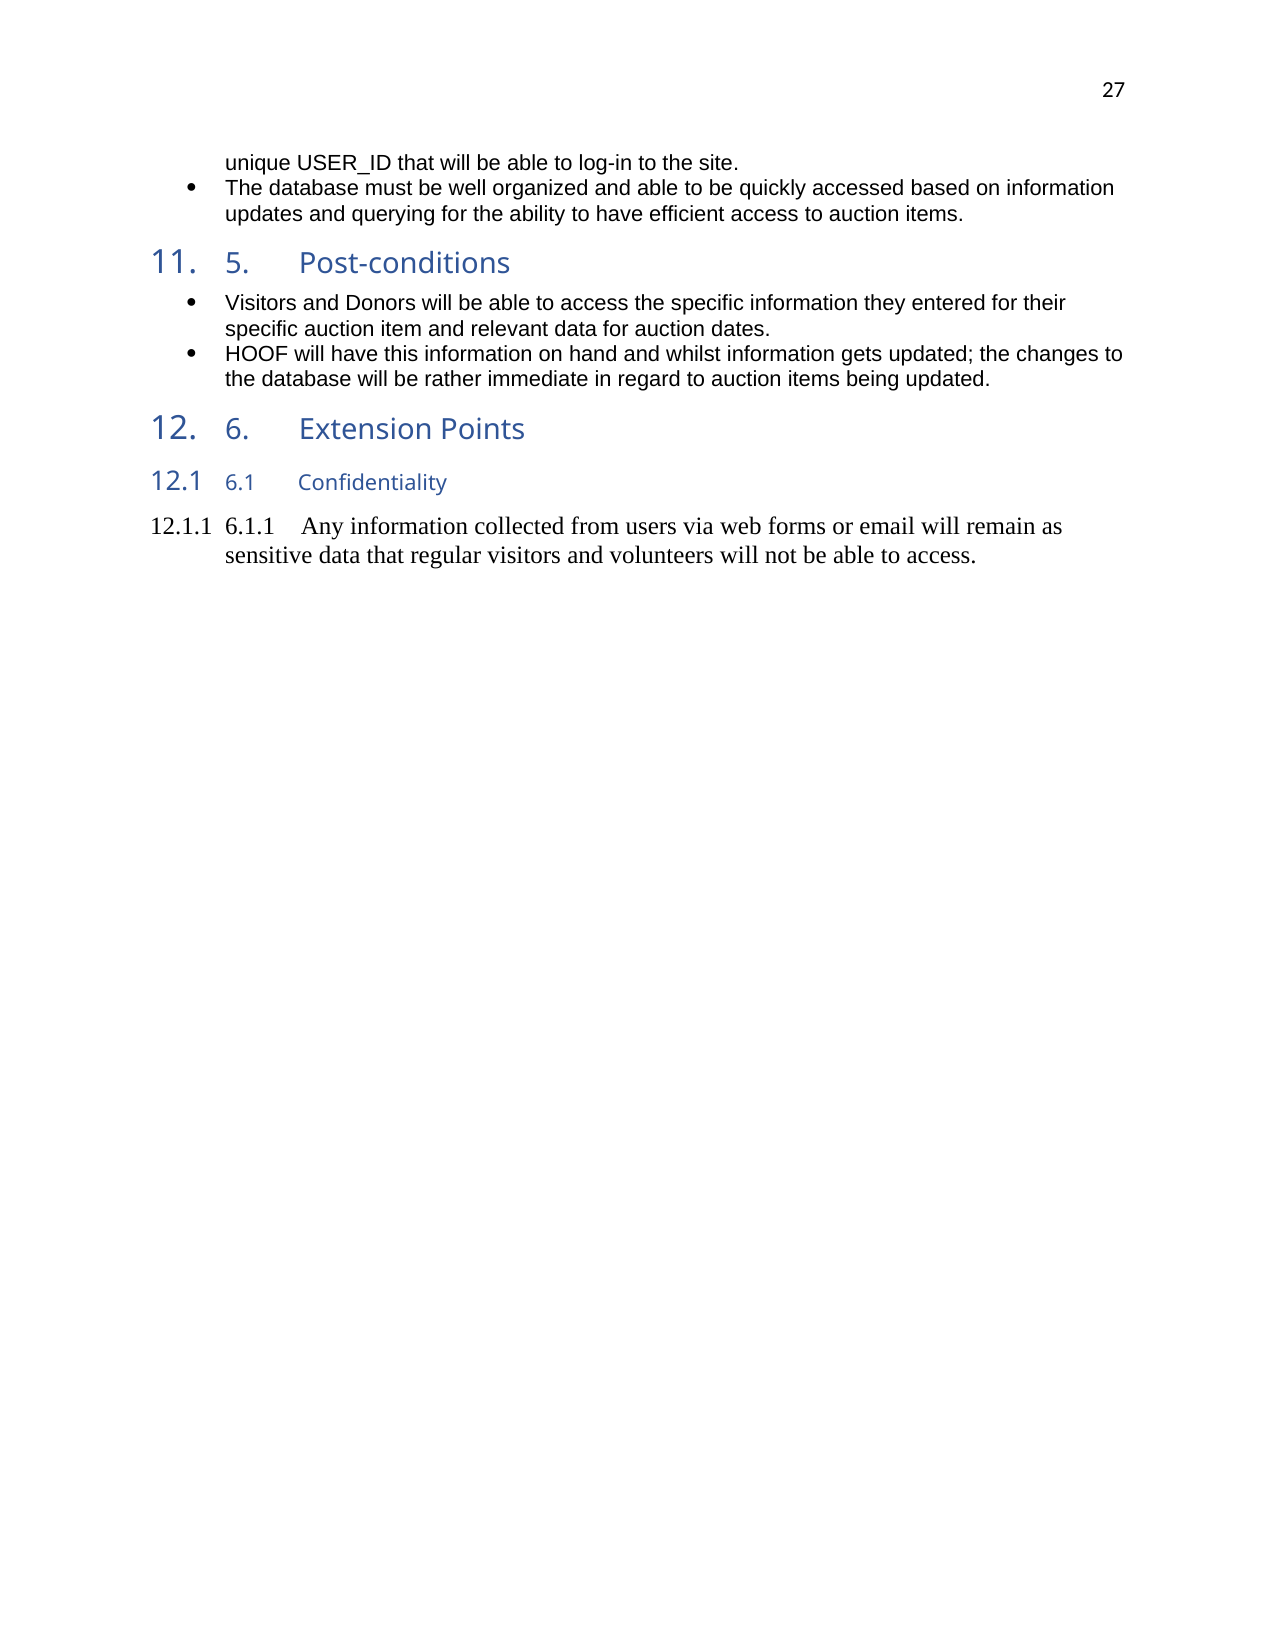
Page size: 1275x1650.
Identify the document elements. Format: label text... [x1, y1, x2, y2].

list Visitors and Donors will be able to access the specific information they entered for their specific auction item and relevant data for auction dates. [187, 290, 1125, 341]
list The database must be well organized and able to be quickly accessed based on information updates and querying for the ability to have efficient access to auction items. [187, 175, 1125, 226]
subtitle 6. Extension Points [150, 404, 1125, 449]
subtitle 6.1.1 Any information collected from users via web forms or email will remain as sensitive data that regular visitors and volunteers will not be able to access. [150, 511, 1125, 568]
list HOOF will have this information on hand and whilst information gets updated; the changes to the database will be rather immediate in regard to auction items being updated. [187, 341, 1125, 391]
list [187, 150, 1125, 175]
subtitle 5. Post-conditions [150, 238, 1125, 284]
subtitle 6.1 Confidentiality [150, 462, 1125, 498]
